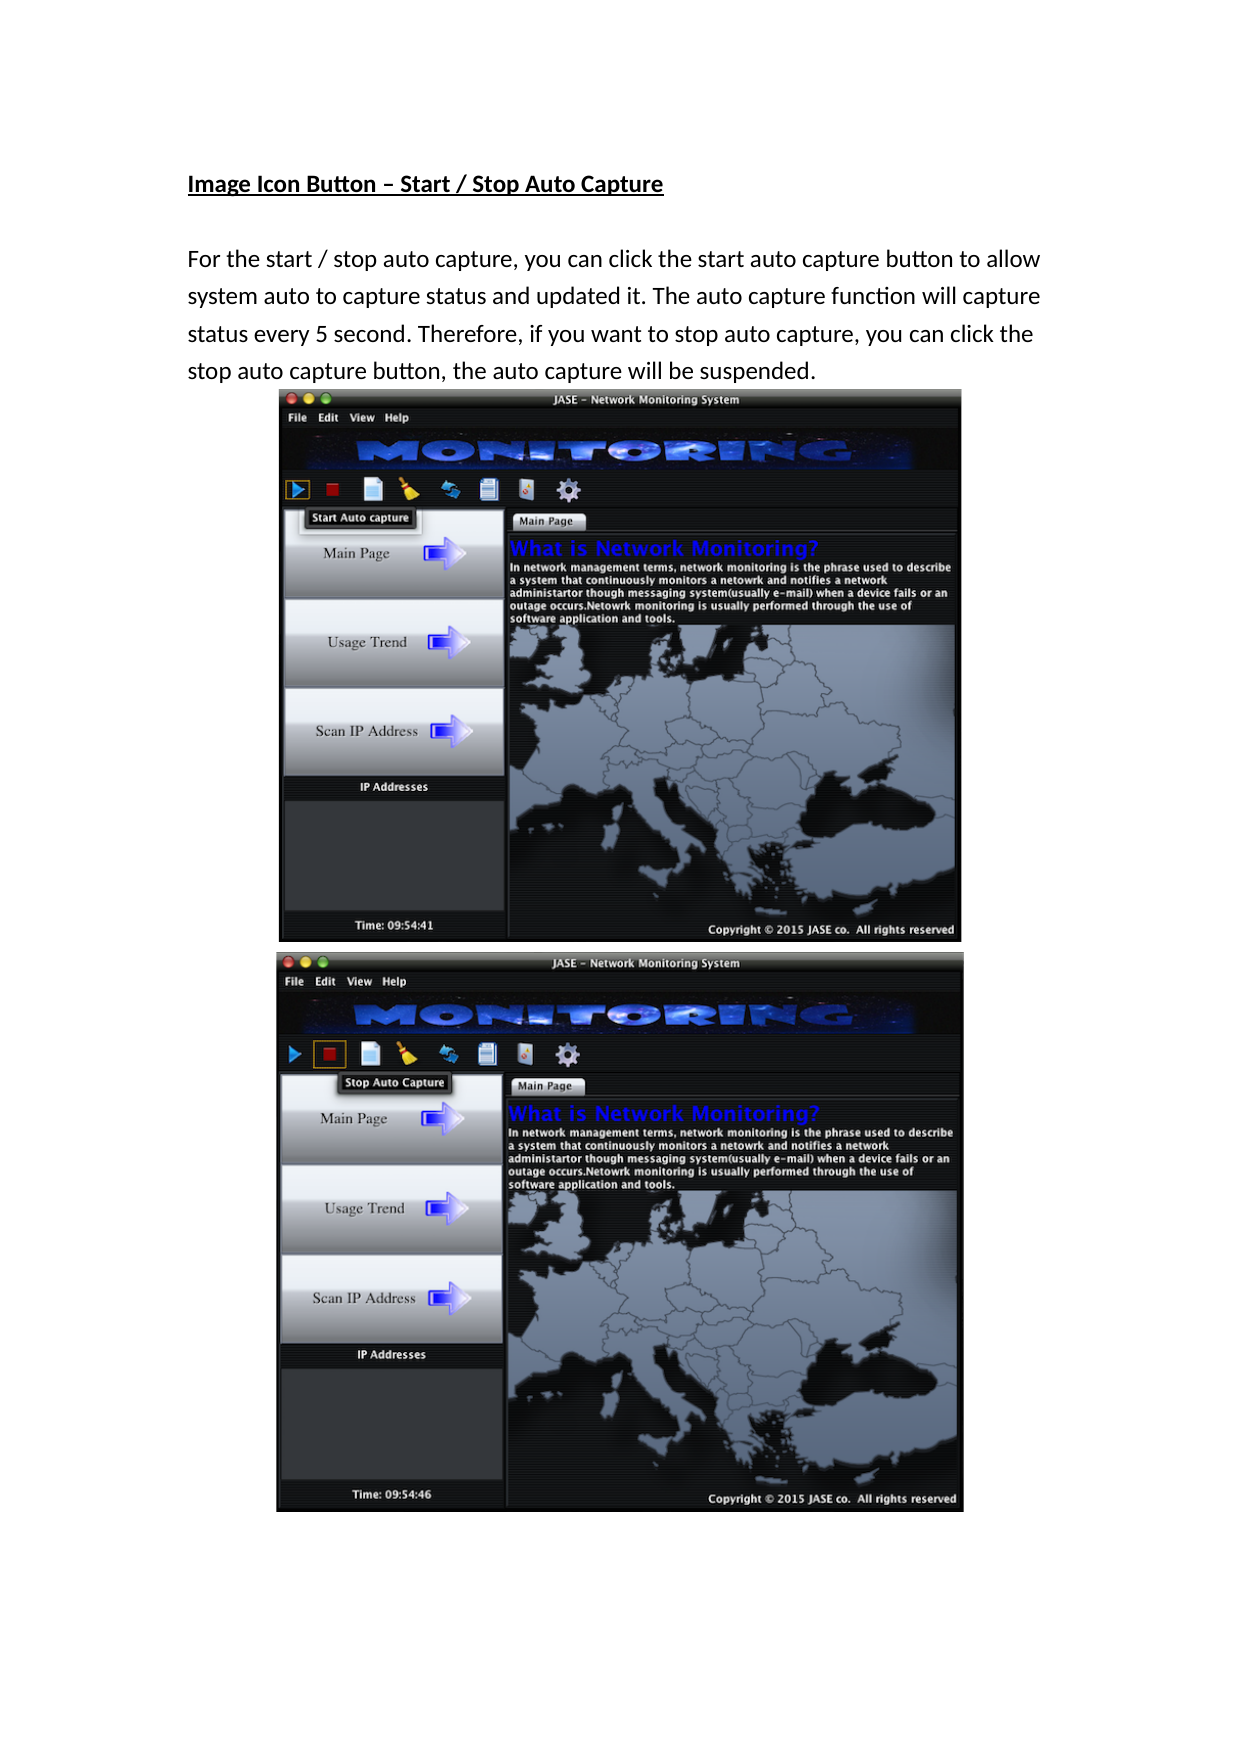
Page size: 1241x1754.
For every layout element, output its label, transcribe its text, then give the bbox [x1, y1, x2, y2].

text Image Icon Button – Start / Stop Auto Capture [187, 164, 1053, 202]
picture [278, 389, 962, 942]
picture [276, 952, 964, 1512]
text For the start / stop auto capture, you can click the start auto capture button to allow system auto to capture status and updated it. The auto capture function will capture status every 5 second. Therefore, if you want to stop auto capture, you can click the stop auto capture button, the auto capture will be suspended. [187, 239, 1053, 389]
